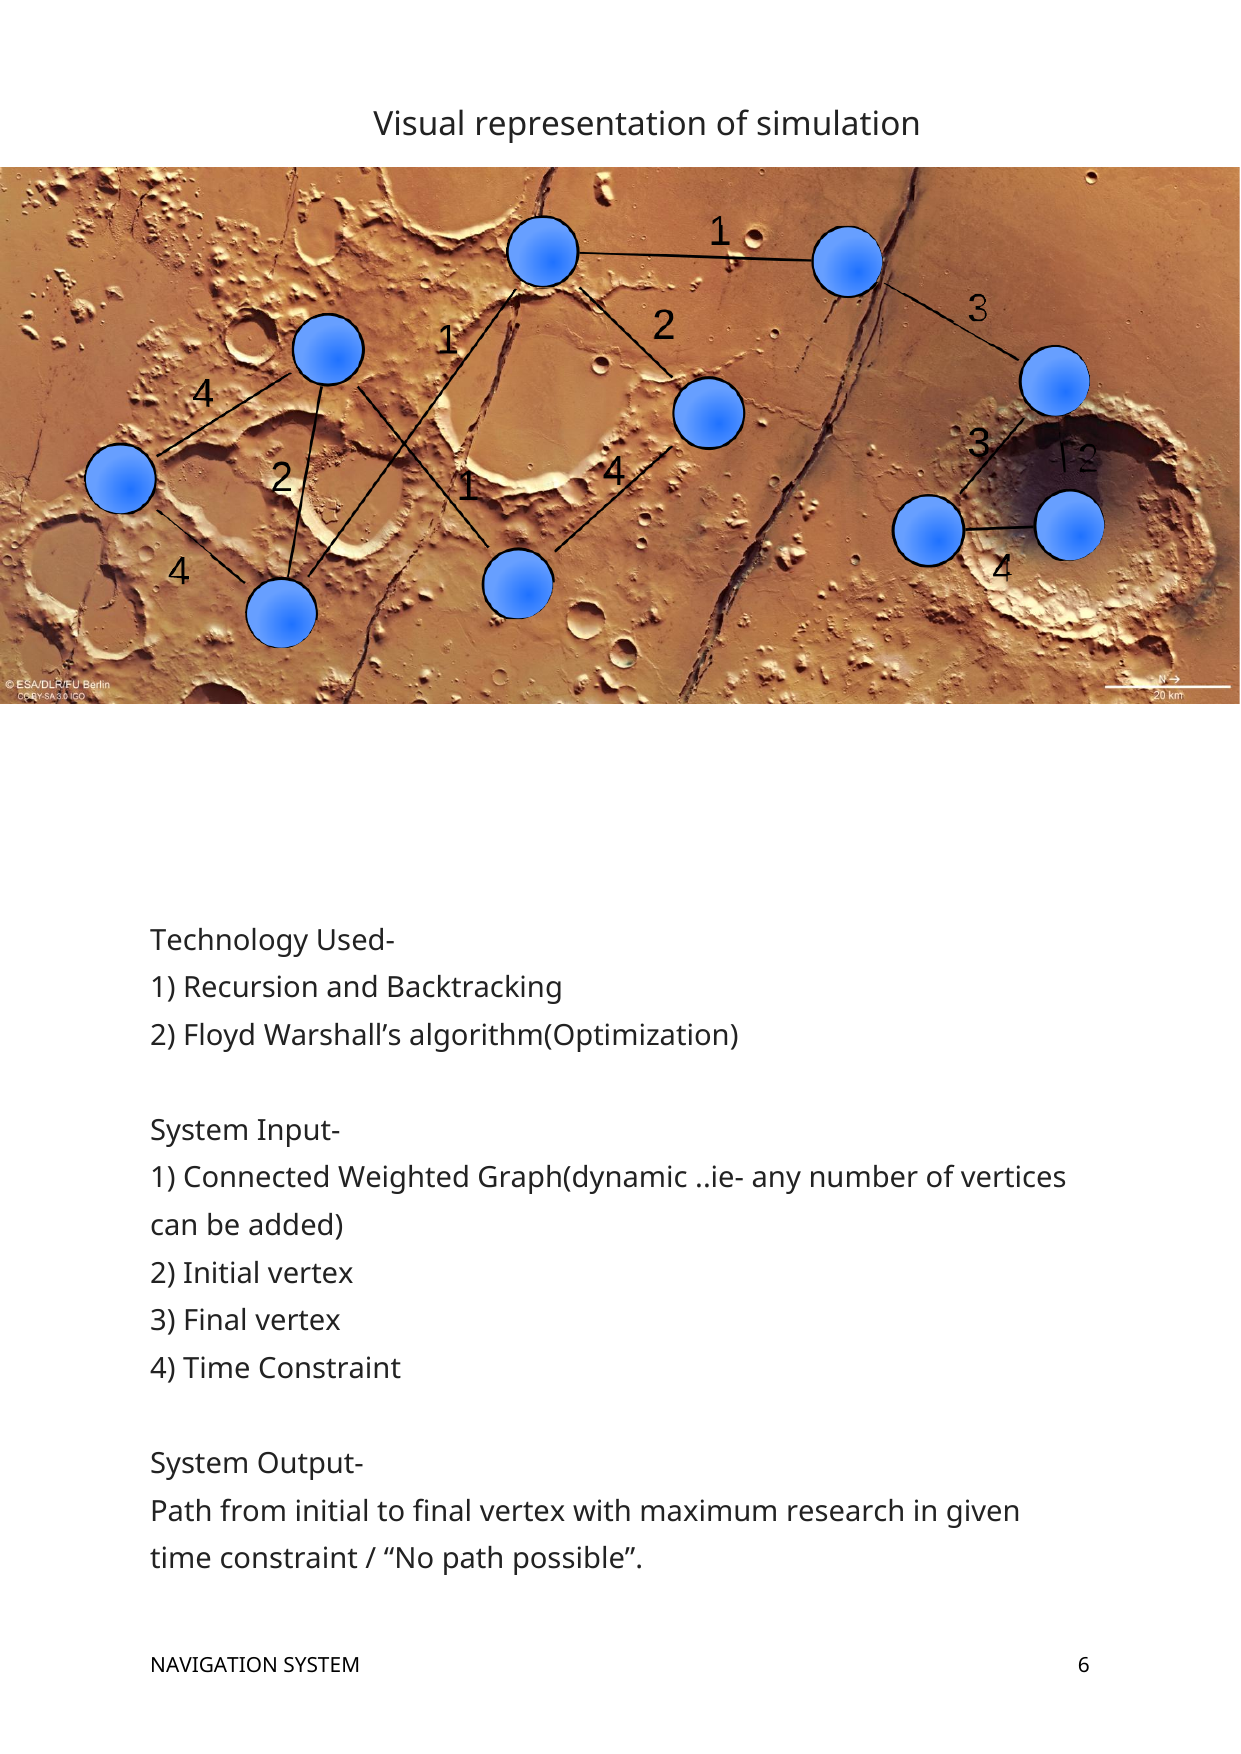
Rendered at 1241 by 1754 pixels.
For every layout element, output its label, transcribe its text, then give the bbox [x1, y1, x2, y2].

text 2) Floyd Warshall’s algorithm(Optimization) [150, 1014, 1090, 1054]
text 4) Time Constraint [150, 1347, 1090, 1387]
text Technology Used- [150, 919, 1090, 958]
text System Output- [150, 1442, 1090, 1482]
text System Input- [150, 1109, 1090, 1149]
text 1) Recursion and Backtracking [150, 966, 1090, 1006]
text 2) Initial vertex [150, 1252, 1090, 1292]
picture [0, 167, 1240, 704]
text 1) Connected Weighted Graph(dynamic ..ie- any number of vertices can be added) [150, 1157, 1090, 1244]
text Path from initial to final vertex with maximum research in given time constraint / “No path possible”. [150, 1490, 1090, 1577]
text 3) Final vertex [150, 1299, 1090, 1339]
